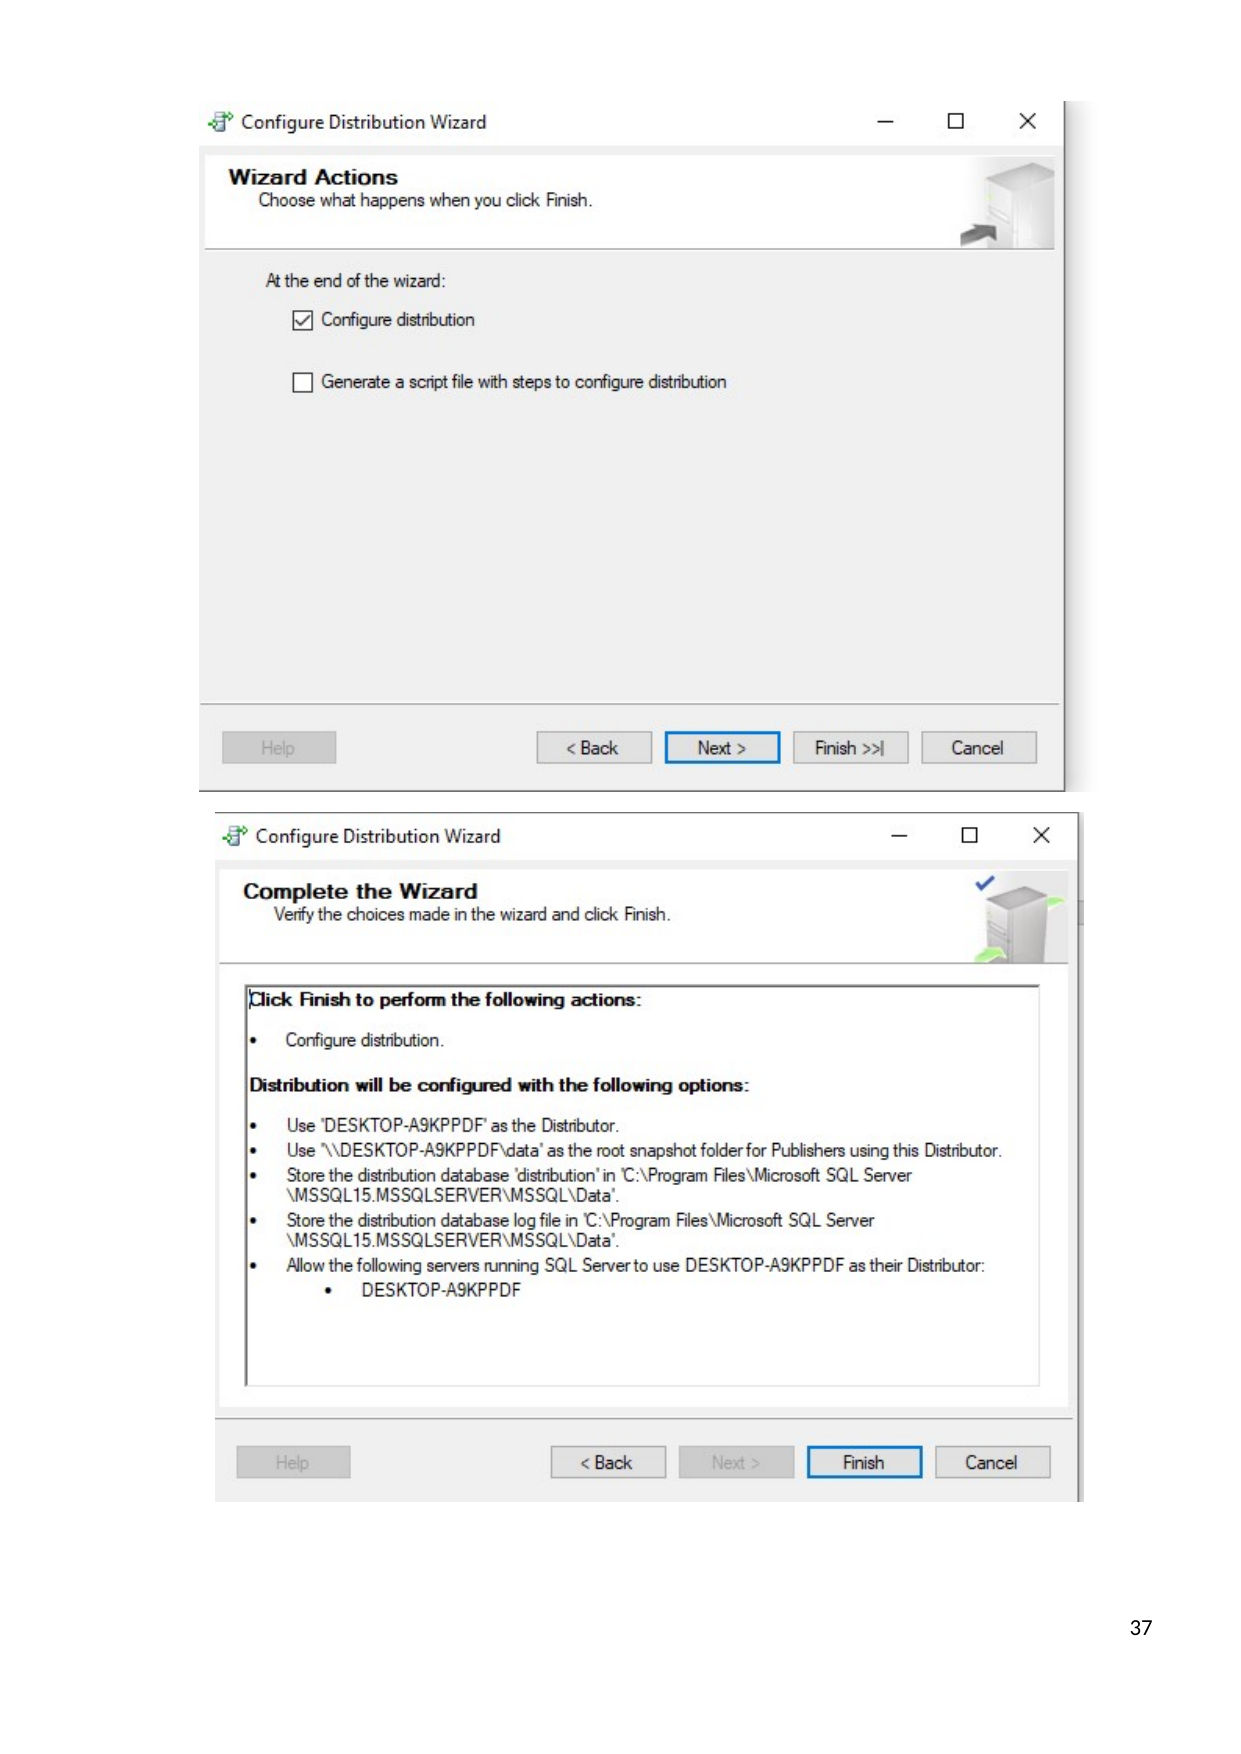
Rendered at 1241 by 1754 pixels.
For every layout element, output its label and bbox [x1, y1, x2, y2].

picture [215, 812, 1084, 1502]
picture [199, 101, 1100, 792]
